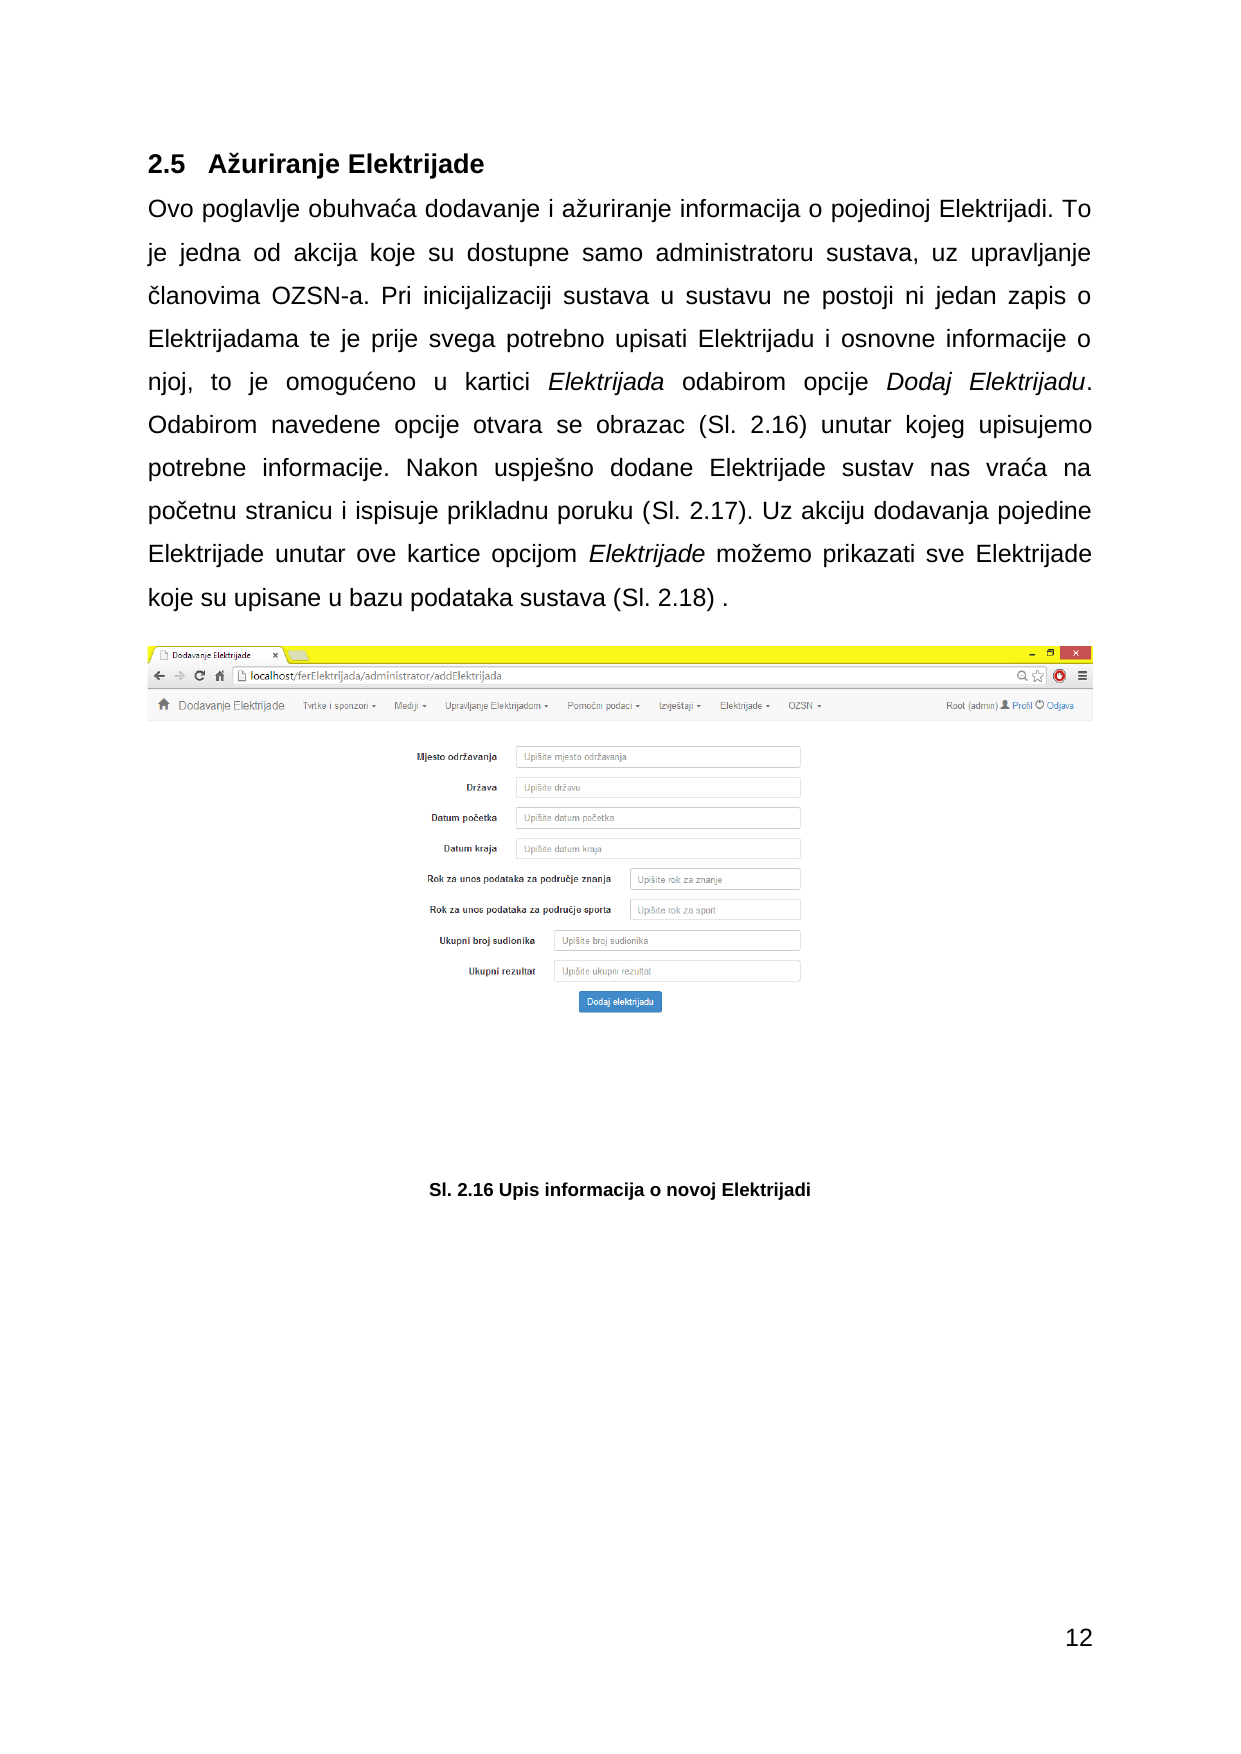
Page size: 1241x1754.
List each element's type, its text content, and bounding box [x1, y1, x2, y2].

picture [147, 646, 1093, 1144]
text Ovo poglavlje obuhvaća dodavanje i ažuriranje informacija o pojedinoj Elektrijadi. To je jedna od akcija koje su dostupne samo administratoru sustava, uz upravljanje članovima OZSN-a. Pri inicijalizaciji sustava u sustavu ne postoji ni jedan zapis o Elektrijadama te je prije svega potrebno upisati Elektrijadu i osnovne informacije o njoj, to je omogućeno u kartici Elektrijada odabirom opcije Dodaj Elektrijadu. Odabirom navedene opcije otvara se obrazac (Sl. 2.16) unutar kojeg upisujemo potrebne informacije. Nakon uspješno dodane Elektrijade sustav nas vraća na početnu stranicu i ispisuje prikladnu poruku (Sl. 2.17). Uz akciju dodavanja pojedine Elektrijade unutar ove kartice opcijom Elektrijade možemo prikazati sve Elektrijade koje su upisane u bazu podataka sustava (Sl. 2.18) . [148, 194, 1093, 611]
text Sl. 2.16 Upis informacija o novoj Elektrijadi [148, 1179, 1093, 1200]
subtitle Ažuriranje Elektrijade [148, 148, 1093, 179]
